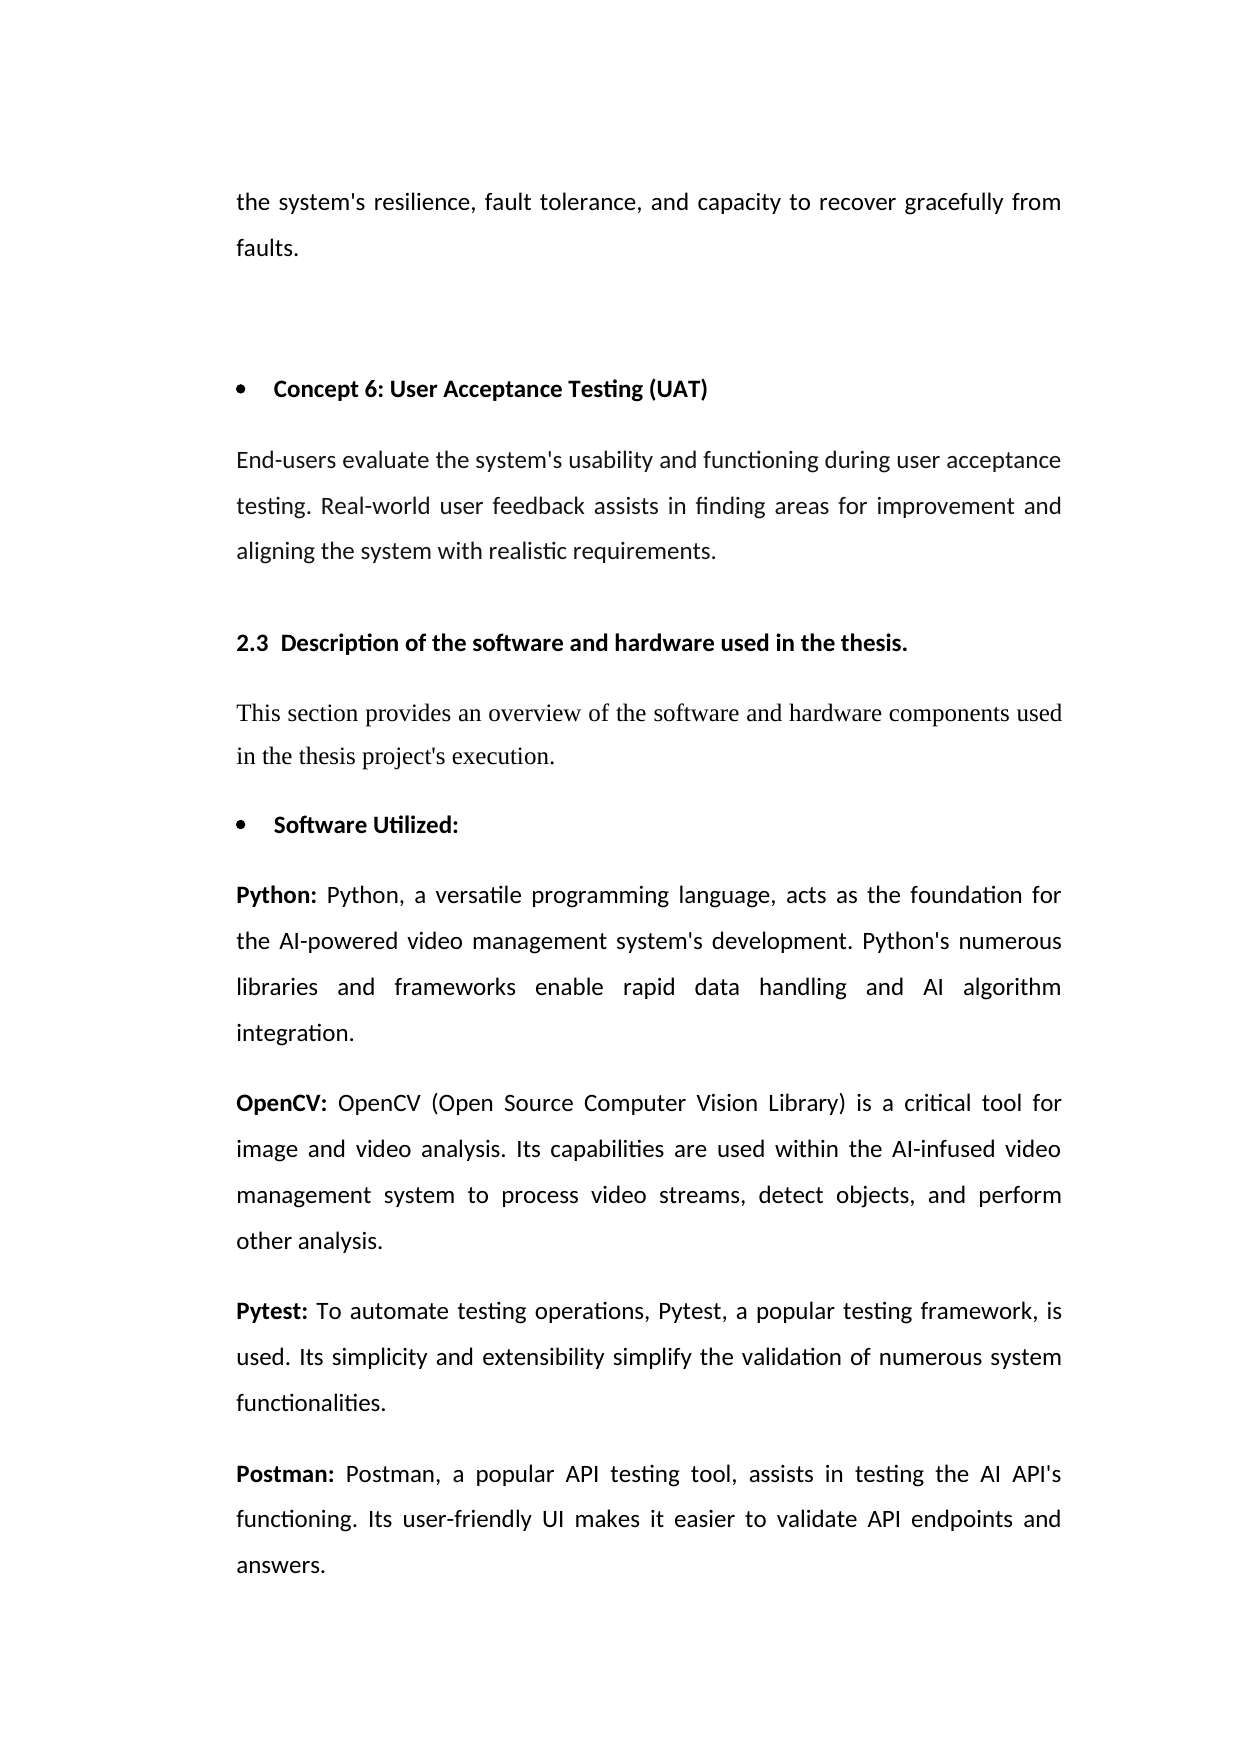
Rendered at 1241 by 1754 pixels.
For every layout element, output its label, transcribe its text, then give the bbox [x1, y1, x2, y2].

text This section provides an overview of the software and hardware components used in the thesis project's execution. [236, 698, 1063, 769]
text End-users evaluate the system's usability and functioning during user acceptance testing. Real-world user feedback assists in finding areas for improvement and aligning the system with realistic requirements. [236, 444, 1063, 566]
text OpenCV: OpenCV (Open Source Computer Vision Library) is a critical tool for image and video analysis. Its capabilities are used within the AI-infused video management system to process video streams, detect objects, and perform other analysis. [236, 1088, 1063, 1255]
text Postman: Postman, a popular API testing tool, assists in testing the AI API's functioning. Its user-friendly UI makes it easier to validate API endpoints and answers. [236, 1458, 1063, 1580]
text Pytest: To automate testing operations, Pytest, a popular testing framework, is used. Its simplicity and extensibility simplify the validation of numerous system functionalities. [236, 1296, 1063, 1417]
list Software Utilized: [236, 809, 1063, 839]
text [236, 186, 1063, 262]
list Concept 6: User Acceptance Testing (UAT) [236, 373, 1063, 404]
subtitle Description of the software and hardware used in the thesis. [236, 627, 1122, 657]
text Python: Python, a versatile programming language, acts as the foundation for the AI-powered video management system's development. Python's numerous libraries and frameworks enable rapid data handling and AI algorithm integration. [236, 880, 1063, 1047]
